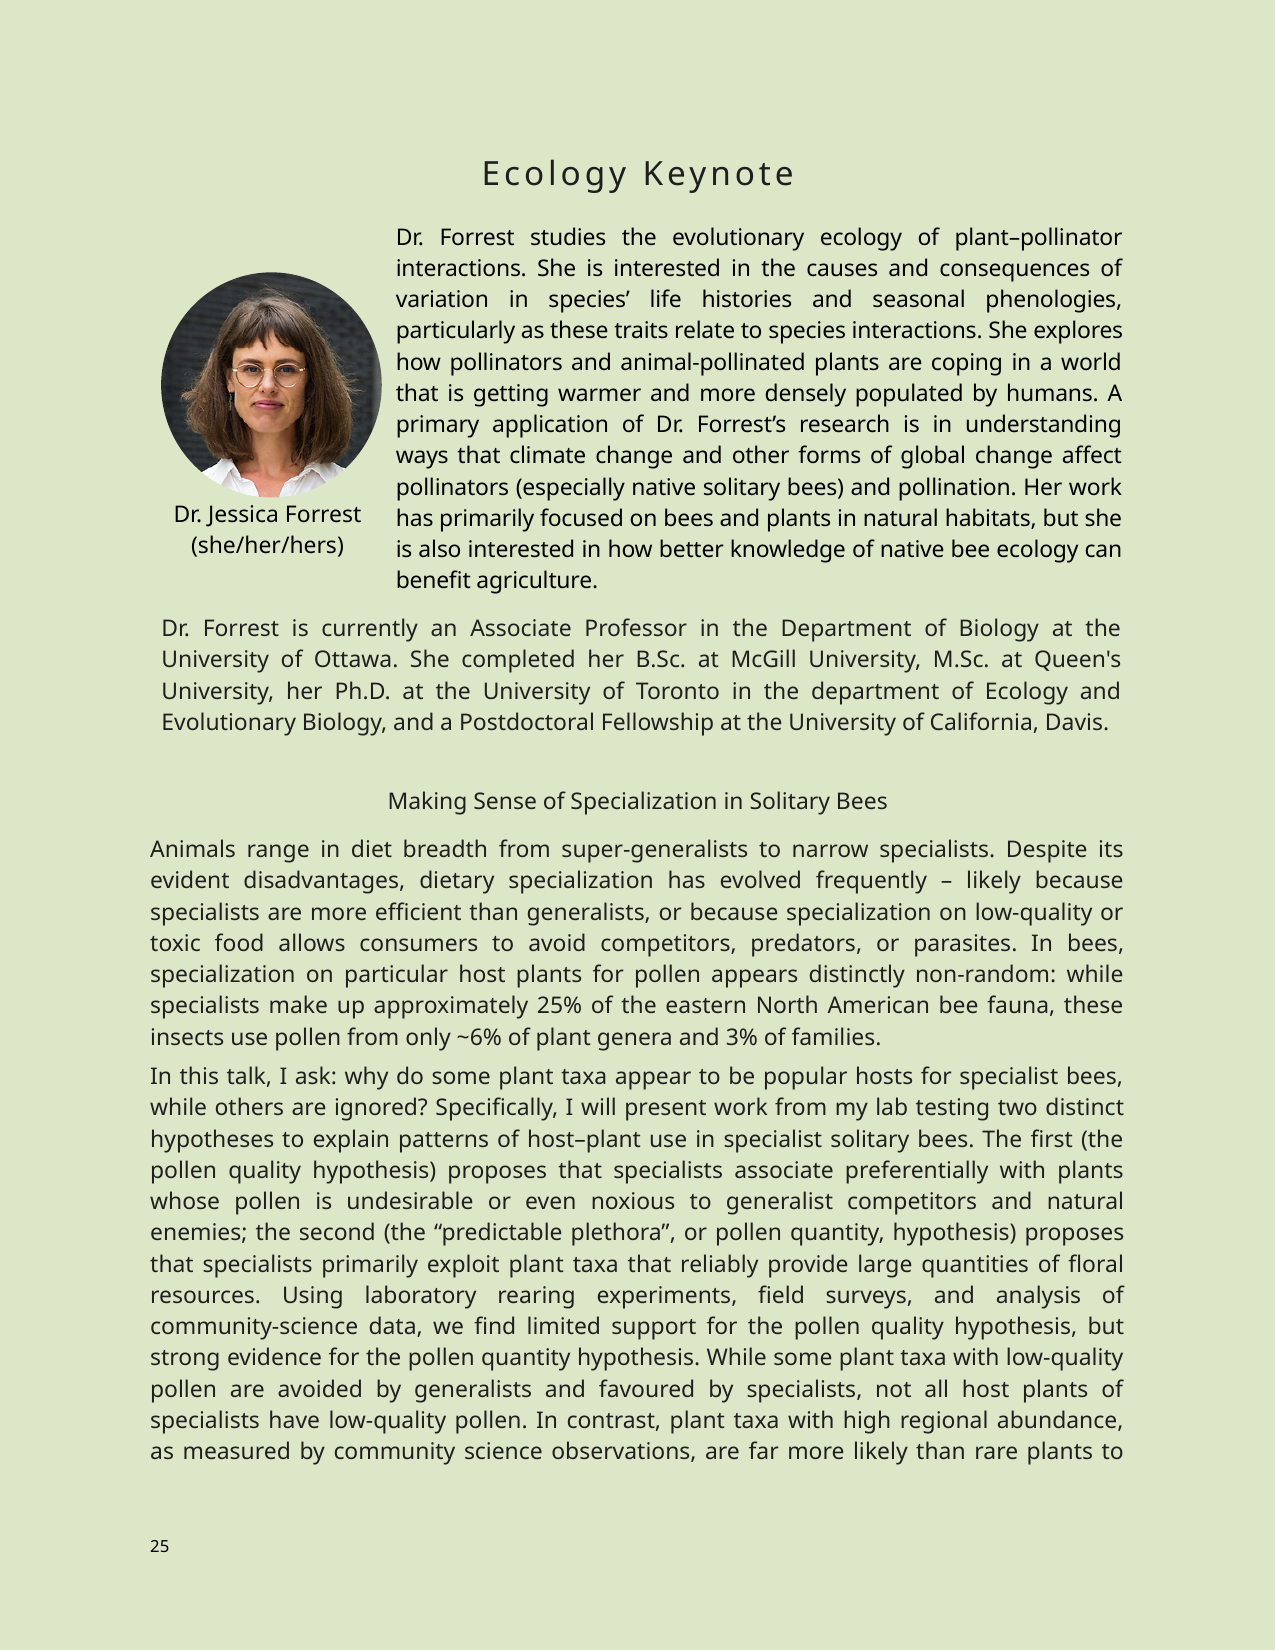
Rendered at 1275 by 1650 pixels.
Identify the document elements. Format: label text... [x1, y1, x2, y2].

picture [161, 272, 382, 498]
table_header Dr. Jessica Forrest (she/her/hers) [150, 220, 384, 612]
text Animals range in diet breadth from super-generalists to narrow specialists. Despite its evident disadvantages, dietary specialization has evolved frequently – likely because specialists are more efficient than generalists, or because specialization on low-quality or toxic food allows consumers to avoid competitors, predators, or parasites. In bees, specialization on particular host plants for pollen appears distinctly non-random: while specialists make up approximately 25% of the eastern North American bee fauna, these insects use pollen from only ~6% of plant genera and 3% of families. [150, 833, 1125, 1052]
text Ecology Keynote [150, 150, 1125, 195]
table_cell Dr. Forrest is currently an Associate Professor in the Department of Biology at the University of Ottawa. She completed her B.Sc. at McGill University, M.Sc. at Queen's University, her Ph.D. at the University of Toronto in the department of Ecology and Evolutionary Biology, and a Postdoctoral Fellowship at the University of California, Davis. [150, 612, 1134, 737]
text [150, 1060, 1125, 1466]
text Making Sense of Specialization in Solitary Bees [150, 785, 1125, 816]
table_header Dr. Forrest studies the evolutionary ecology of plant–pollinator interactions. She is interested in the causes and consequences of variation in species’ life histories and seasonal phenologies, particularly as these traits relate to species interactions. She explores how pollinators and animal-pollinated plants are coping in a world that is getting warmer and more densely populated by humans. A primary application of Dr. Forrest’s research is in understanding ways that climate change and other forms of global change affect pollinators (especially native solitary bees) and pollination. Her work has primarily focused on bees and plants in natural habitats, but she is also interested in how better knowledge of native bee ecology can benefit agriculture. [384, 220, 1134, 612]
